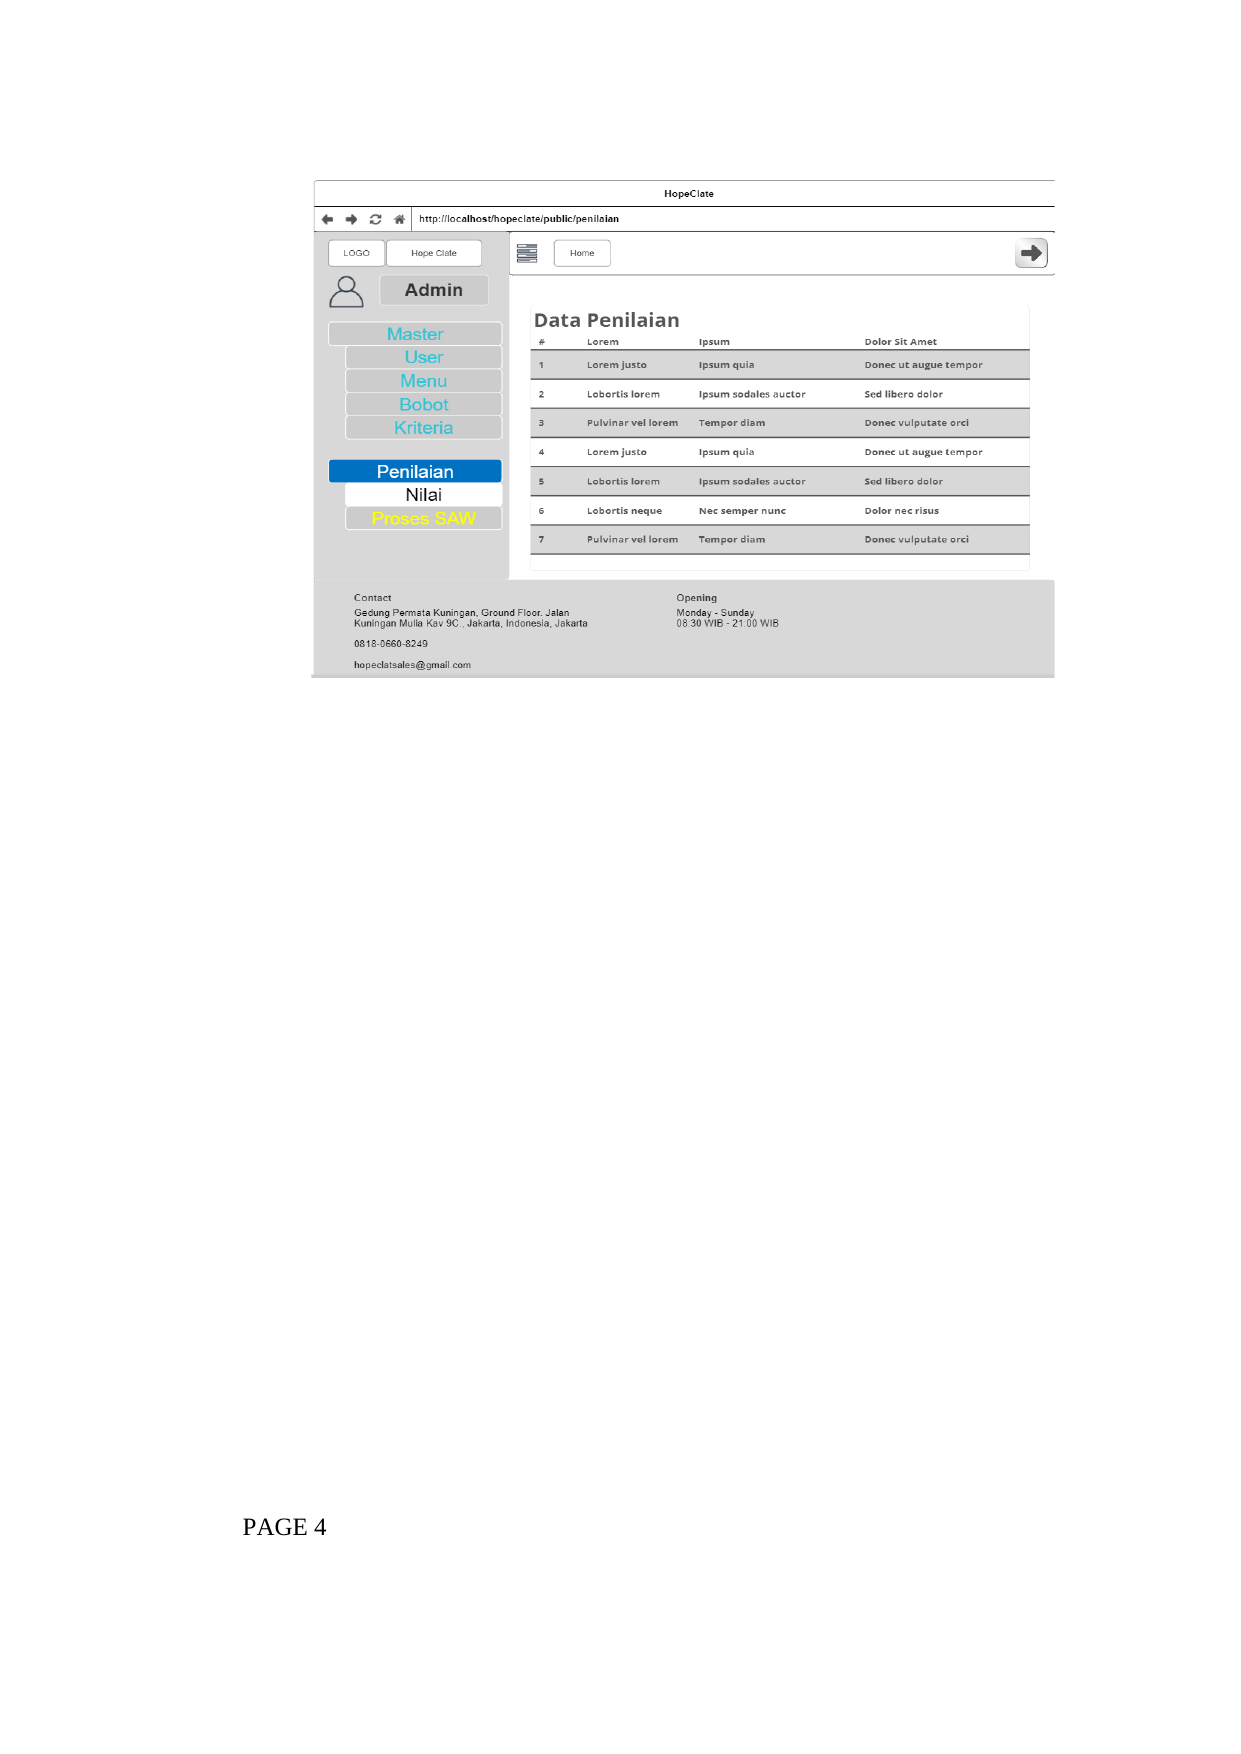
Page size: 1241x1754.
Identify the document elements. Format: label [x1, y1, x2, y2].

picture [311, 177, 1055, 678]
